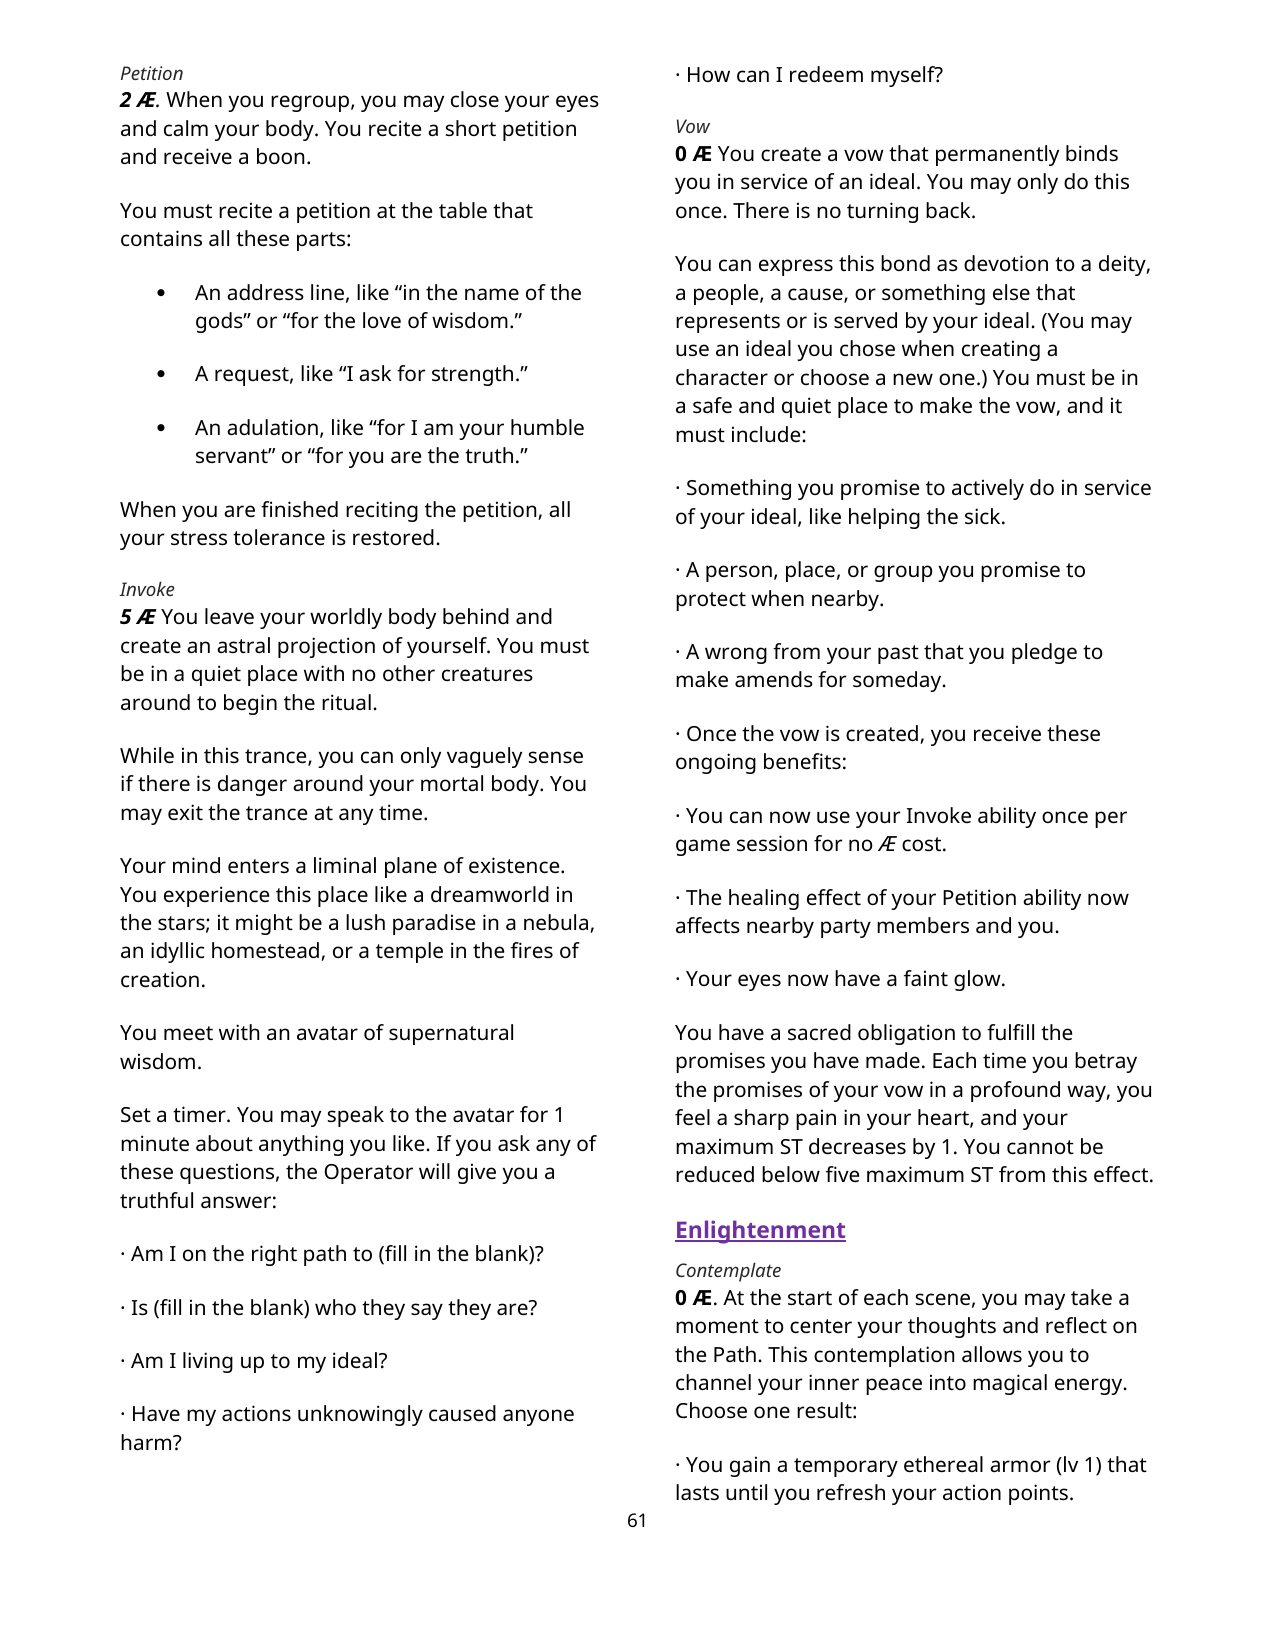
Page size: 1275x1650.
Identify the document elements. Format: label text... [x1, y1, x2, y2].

text You can express this bond as devotion to a deity, a people, a cause, or something else that represents or is served by your ideal. (You may use an ideal you chose when creating a character or choose a new one.) You must be in a safe and quiet place to make the vow, and it must include: [675, 249, 1155, 448]
text · You gain a temporary ethereal armor (lv 1) that lasts until you refresh your action points. [675, 1450, 1155, 1507]
text You have a sacred obligation to fulfill the promises you have made. Each time you betray the promises of your vow in a profound way, you feel a sharp pain in your heart, and your maximum ST decreases by 1. You cannot be reduced below five maximum ST from this effect. [675, 1018, 1155, 1189]
list A request, like “I ask for strength.” [157, 359, 600, 388]
text · Have my actions unknowingly caused anyone harm? [120, 1399, 600, 1456]
text While in this trance, you can only vaguely sense if there is danger around your mortal body. You may exit the trance at any time. [120, 741, 600, 826]
list An address line, like “in the name of the gods” or “for the love of wisdom.” [157, 278, 600, 334]
text · You can now use your Invoke ability once per game session for no Æ cost. [675, 801, 1155, 858]
text When you are finished reciting the petition, all your stress tolerance is restored. [120, 495, 600, 552]
subtitle Enlightenment [675, 1214, 1155, 1245]
text · Is (fill in the blank) who they say they are? [120, 1293, 600, 1321]
subtitle Petition [120, 60, 600, 86]
text You meet with an avatar of supernatural wisdom. [120, 1018, 600, 1075]
text · Am I on the right path to (fill in the blank)? [120, 1239, 600, 1268]
subtitle Contemplate [675, 1257, 1155, 1283]
text · How can I redeem myself? [675, 60, 1155, 88]
text · Your eyes now have a faint glow. [675, 964, 1155, 993]
text 2 Æ. When you regroup, you may close your eyes and calm your body. You recite a short petition and receive a boon. [120, 86, 600, 171]
text · A person, place, or group you promise to protect when nearby. [675, 555, 1155, 612]
subtitle Invoke [120, 577, 600, 602]
subtitle Vow [675, 113, 1155, 139]
list An adulation, like “for I am your humble servant” or “for you are the truth.” [157, 413, 600, 470]
text · Something you promise to actively do in service of your ideal, like helping the sick. [675, 473, 1155, 530]
text · Am I living up to my ideal? [120, 1346, 600, 1374]
text You must recite a petition at the table that contains all these parts: [120, 196, 600, 253]
text · A wrong from your past that you pledge to make amends for someday. [675, 637, 1155, 694]
text 0 Æ You create a vow that permanently binds you in service of an ideal. You may only do this once. There is no turning back. [675, 139, 1155, 224]
text 0 Æ. At the start of each scene, you may take a moment to center your thoughts and reflect on the Path. This contemplation allows you to channel your inner peace into magical energy. Choose one result: [675, 1283, 1155, 1425]
text · The healing effect of your Petition ability now affects nearby party members and you. [675, 883, 1155, 939]
text Your mind enters a liminal plane of existence. You experience this place like a dreamworld in the stars; it might be a lush paradise in a nebula, an idyllic homestead, or a temple in the fires of creation. [120, 851, 600, 993]
text 5 Æ You leave your worldly body behind and create an astral projection of yourself. You must be in a quiet place with no other creatures around to begin the ritual. [120, 602, 600, 716]
text · Once the vow is created, you receive these ongoing benefits: [675, 719, 1155, 776]
text Set a timer. You may speak to the avatar for 1 minute about anything you like. If you ask any of these questions, the Operator will give you a truthful answer: [120, 1100, 600, 1214]
